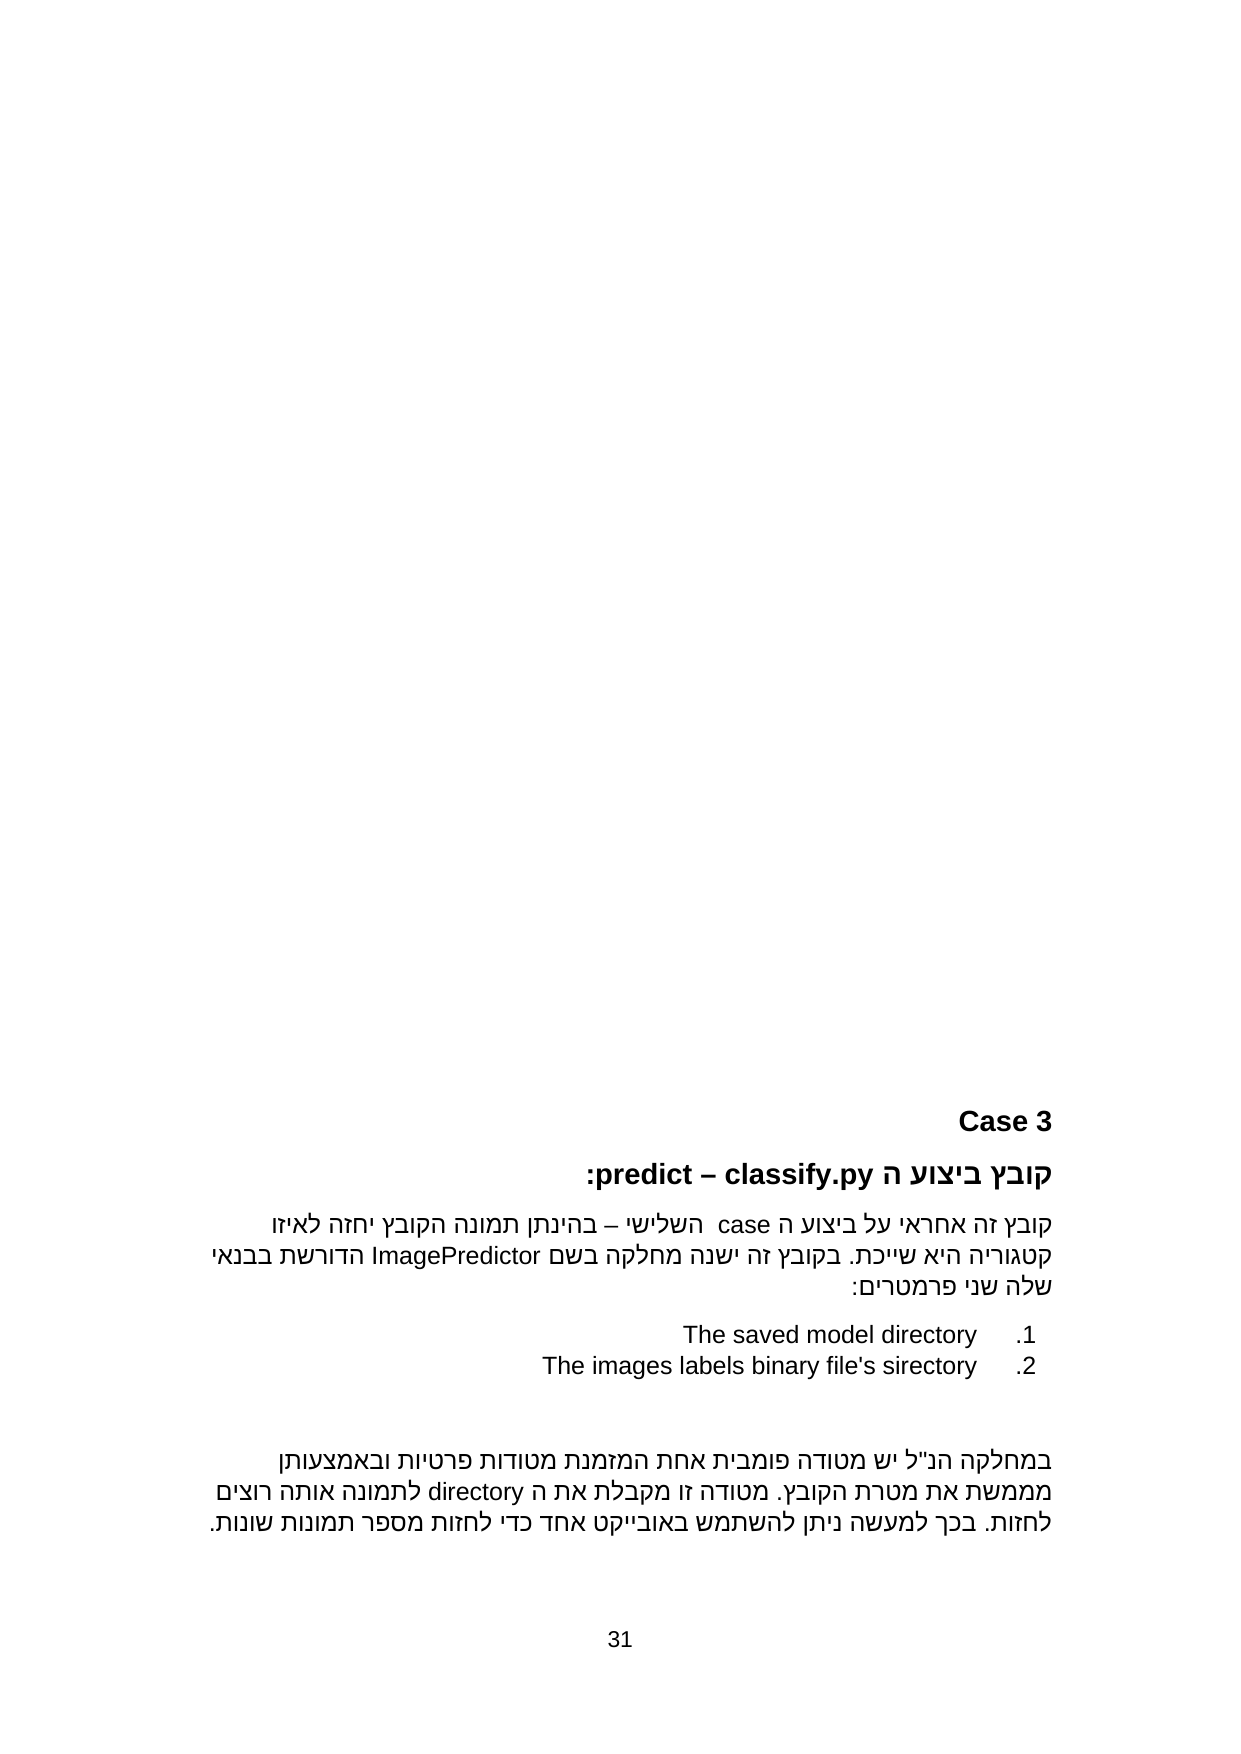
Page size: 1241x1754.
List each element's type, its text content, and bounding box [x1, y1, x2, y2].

list The saved model directory [187, 1319, 1015, 1348]
text במחלקה הנ"ל יש מטודה פומבית אחת המזמנת מטודות פרטיות ובאמצעותן מממשת את מטרת הקובץ. מטודה זו מקבלת את ה directory לתמונה אותה רוצים לחזות. בכך למעשה ניתן להשתמש באובייקט אחד כדי לחזות מספר תמונות שונות. [187, 1446, 1053, 1537]
text Case 3 [187, 1104, 1053, 1138]
text קובץ זה אחראי על ביצוע ה case השלישי – בהינתן תמונה הקובץ יחזה לאיזו קטגוריה היא שייכת. בקובץ זה ישנה מחלקה בשם ImagePredictor הדורשת בבנאי שלה שני פרמטרים: [187, 1210, 1053, 1301]
list The images labels binary file's sirectory [187, 1351, 1015, 1379]
text קובץ ביצוע ה predict – classify.py: [187, 1157, 1053, 1191]
